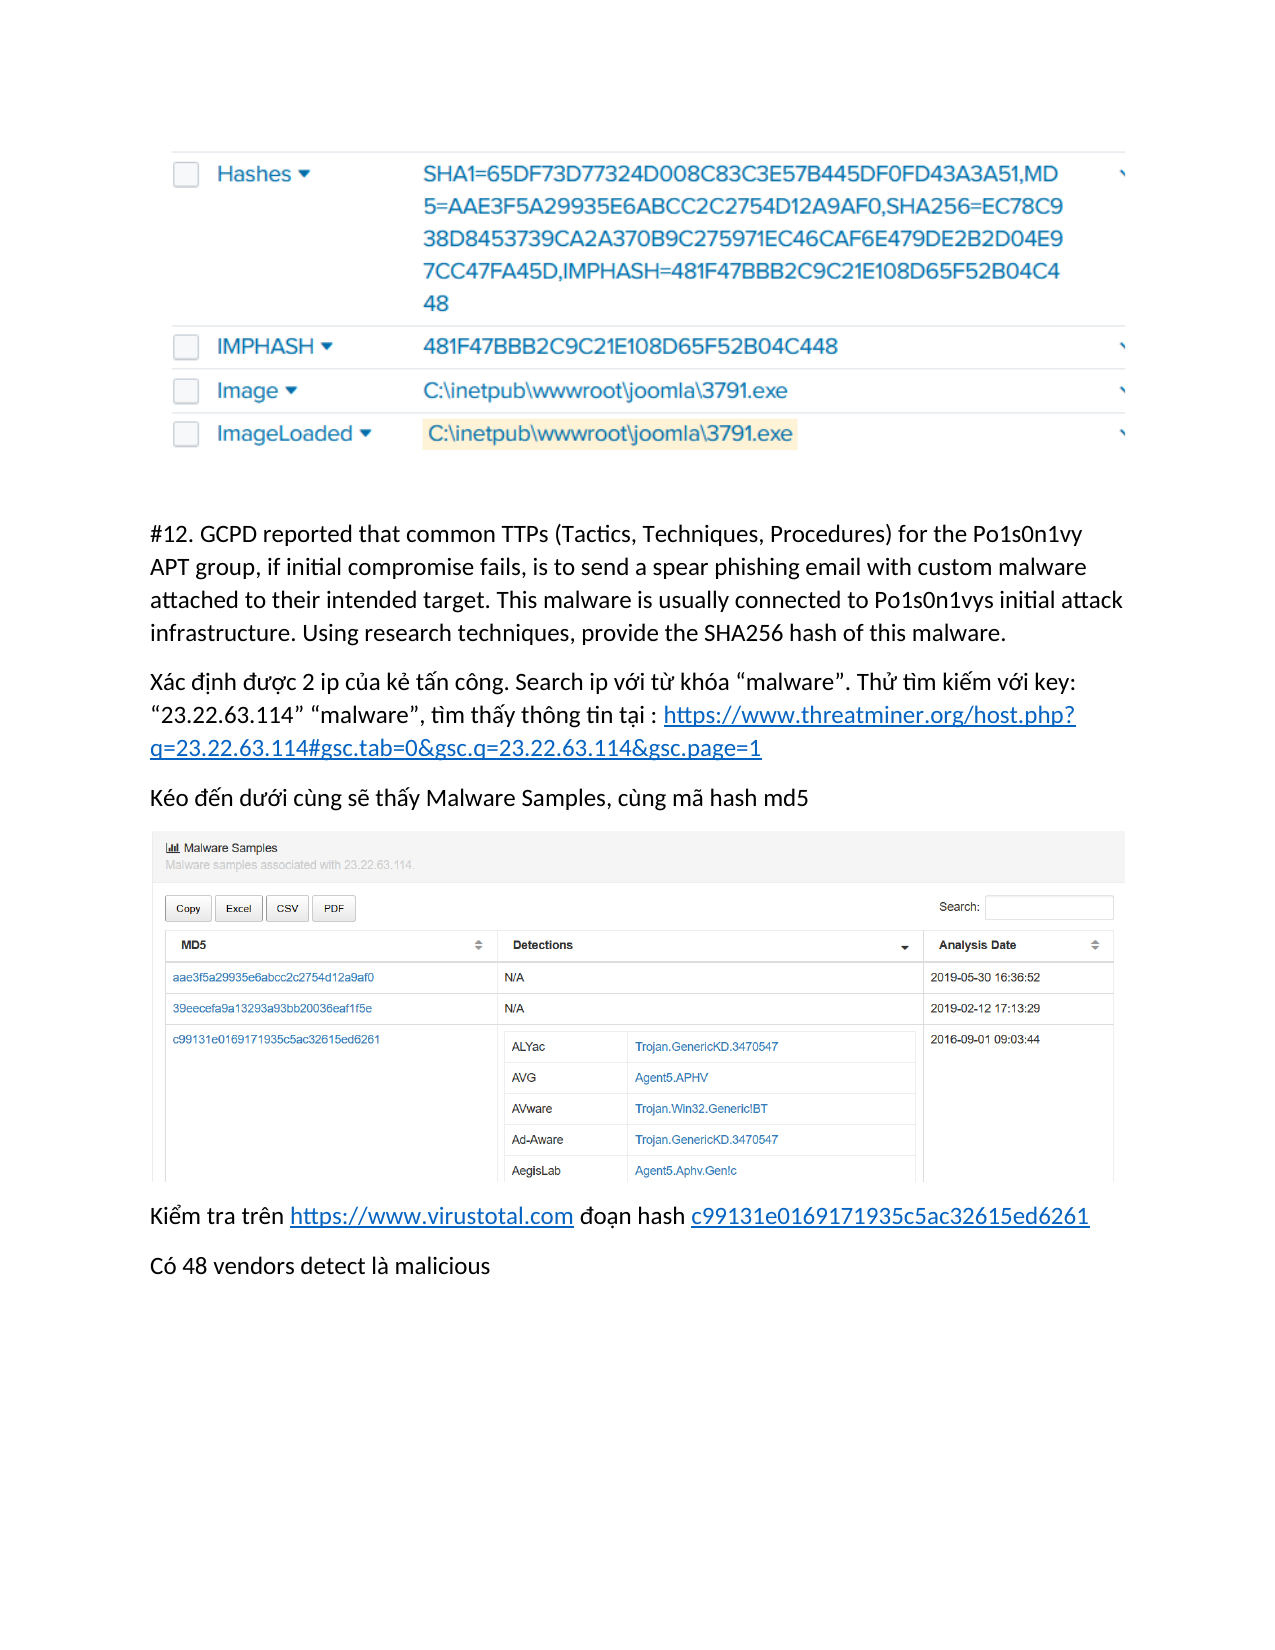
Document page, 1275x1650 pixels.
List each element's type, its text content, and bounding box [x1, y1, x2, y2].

text Kéo đến dưới cùng sẽ thấy Malware Samples, cùng mã hash md5 [150, 782, 1125, 812]
text Kiểm tra trên https://www.virustotal.com đoạn hash c99131e0169171935c5ac32615ed6261 [150, 1201, 1125, 1231]
picture [150, 150, 1125, 450]
text #12. GCPD reported that common TTPs (Tactics, Techniques, Procedures) for the Po1s0n1vy APT group, if initial compromise fails, is to send a spear phishing email with custom malware attached to their intended target. This malware is usually connected to Po1s0n1vys initial attack infrastructure. Using research techniques, provide the SHA256 hash of this malware. [150, 518, 1125, 647]
picture [150, 831, 1125, 1182]
text Xác định được 2 ip của kẻ tấn công. Search ip với từ khóa “malware”. Thử tìm kiếm với key: “23.22.63.114” “malware”, tìm thấy thông tin tại : https://www.threatminer.org/host.php?q=23.22.63.114#gsc.tab=0&gsc.q=23.22.63.114&gsc.page=1 [150, 666, 1125, 763]
text Có 48 vendors detect là malicious [150, 1250, 1125, 1281]
